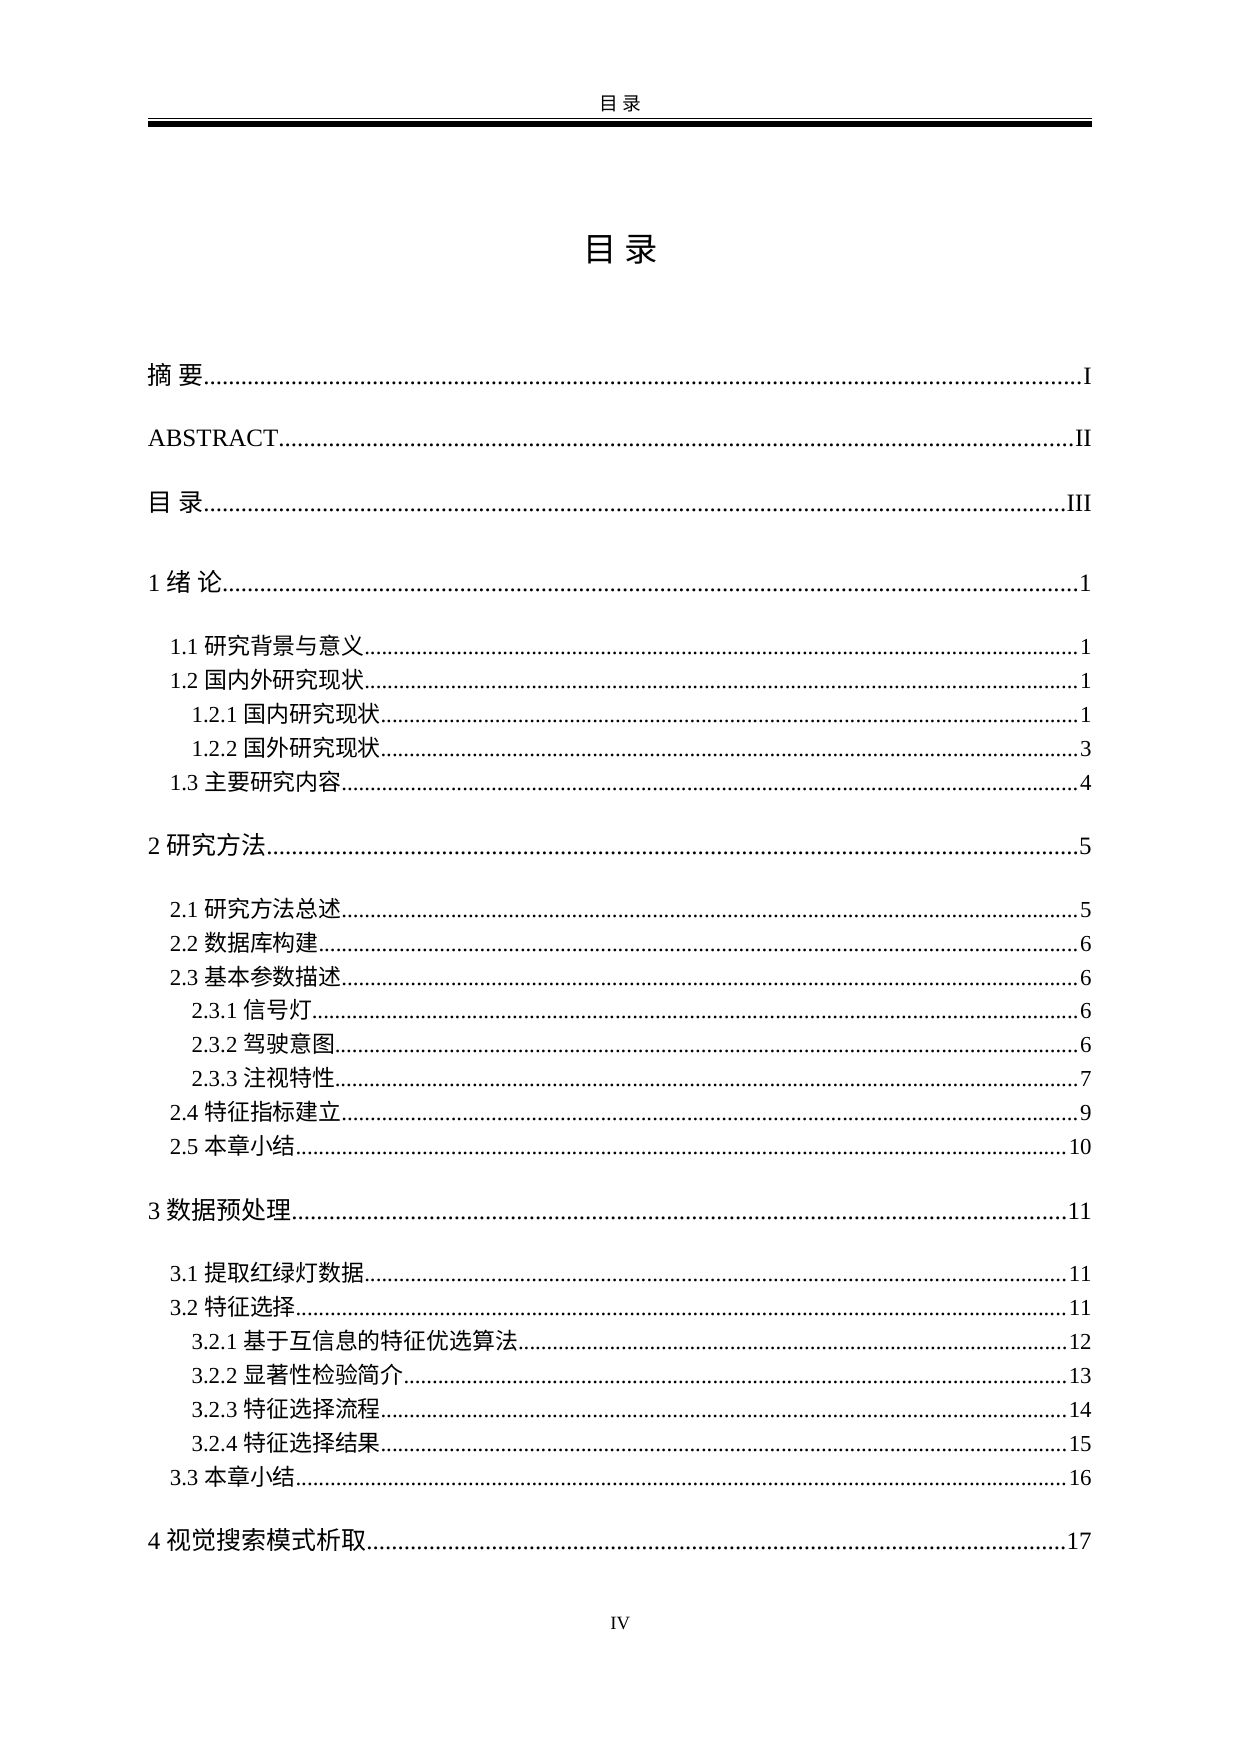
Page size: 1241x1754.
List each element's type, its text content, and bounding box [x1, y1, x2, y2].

text 目 录 III [148, 467, 1092, 534]
text 2.4 特征指标建立 9 [169, 1094, 1092, 1128]
text 3.1 提取红绿灯数据 11 [169, 1255, 1092, 1289]
text 1.1 研究背景与意义 1 [169, 627, 1092, 661]
text 3.2.1 基于互信息的特征优选算法 12 [191, 1323, 1092, 1357]
text 2 研究方法 5 [148, 810, 1092, 878]
text 摘 要 I [148, 340, 1092, 408]
text 1.2 国内外研究现状 1 [169, 661, 1092, 695]
text 1.2.1 国内研究现状 1 [191, 695, 1092, 729]
text 4 视觉搜索模式析取 17 [148, 1505, 1092, 1573]
text 2.3 基本参数描述 6 [169, 958, 1092, 992]
text 3 数据预处理 11 [148, 1174, 1092, 1242]
title 目 录 [148, 213, 1092, 281]
text 2.3.1 信号灯 6 [191, 992, 1092, 1026]
text 2.1 研究方法总述 5 [169, 890, 1092, 924]
text 2.3.2 驾驶意图 6 [191, 1026, 1092, 1060]
text 2.2 数据库构建 6 [169, 924, 1092, 958]
text 2.5 本章小结 10 [169, 1128, 1092, 1162]
text 3.2.2 显著性检验简介 13 [191, 1357, 1092, 1391]
text 1 绪 论 1 [148, 547, 1092, 615]
text 1.3 主要研究内容 4 [169, 763, 1092, 797]
text 2.3.3 注视特性 7 [191, 1060, 1092, 1094]
text 1.2.2 国外研究现状 3 [191, 729, 1092, 763]
text ABSTRACT II [148, 420, 1092, 454]
text 3.3 本章小结 16 [169, 1458, 1092, 1492]
text 3.2 特征选择 11 [169, 1289, 1092, 1323]
text 3.2.3 特征选择流程 14 [191, 1391, 1092, 1424]
text 3.2.4 特征选择结果 15 [191, 1424, 1092, 1458]
